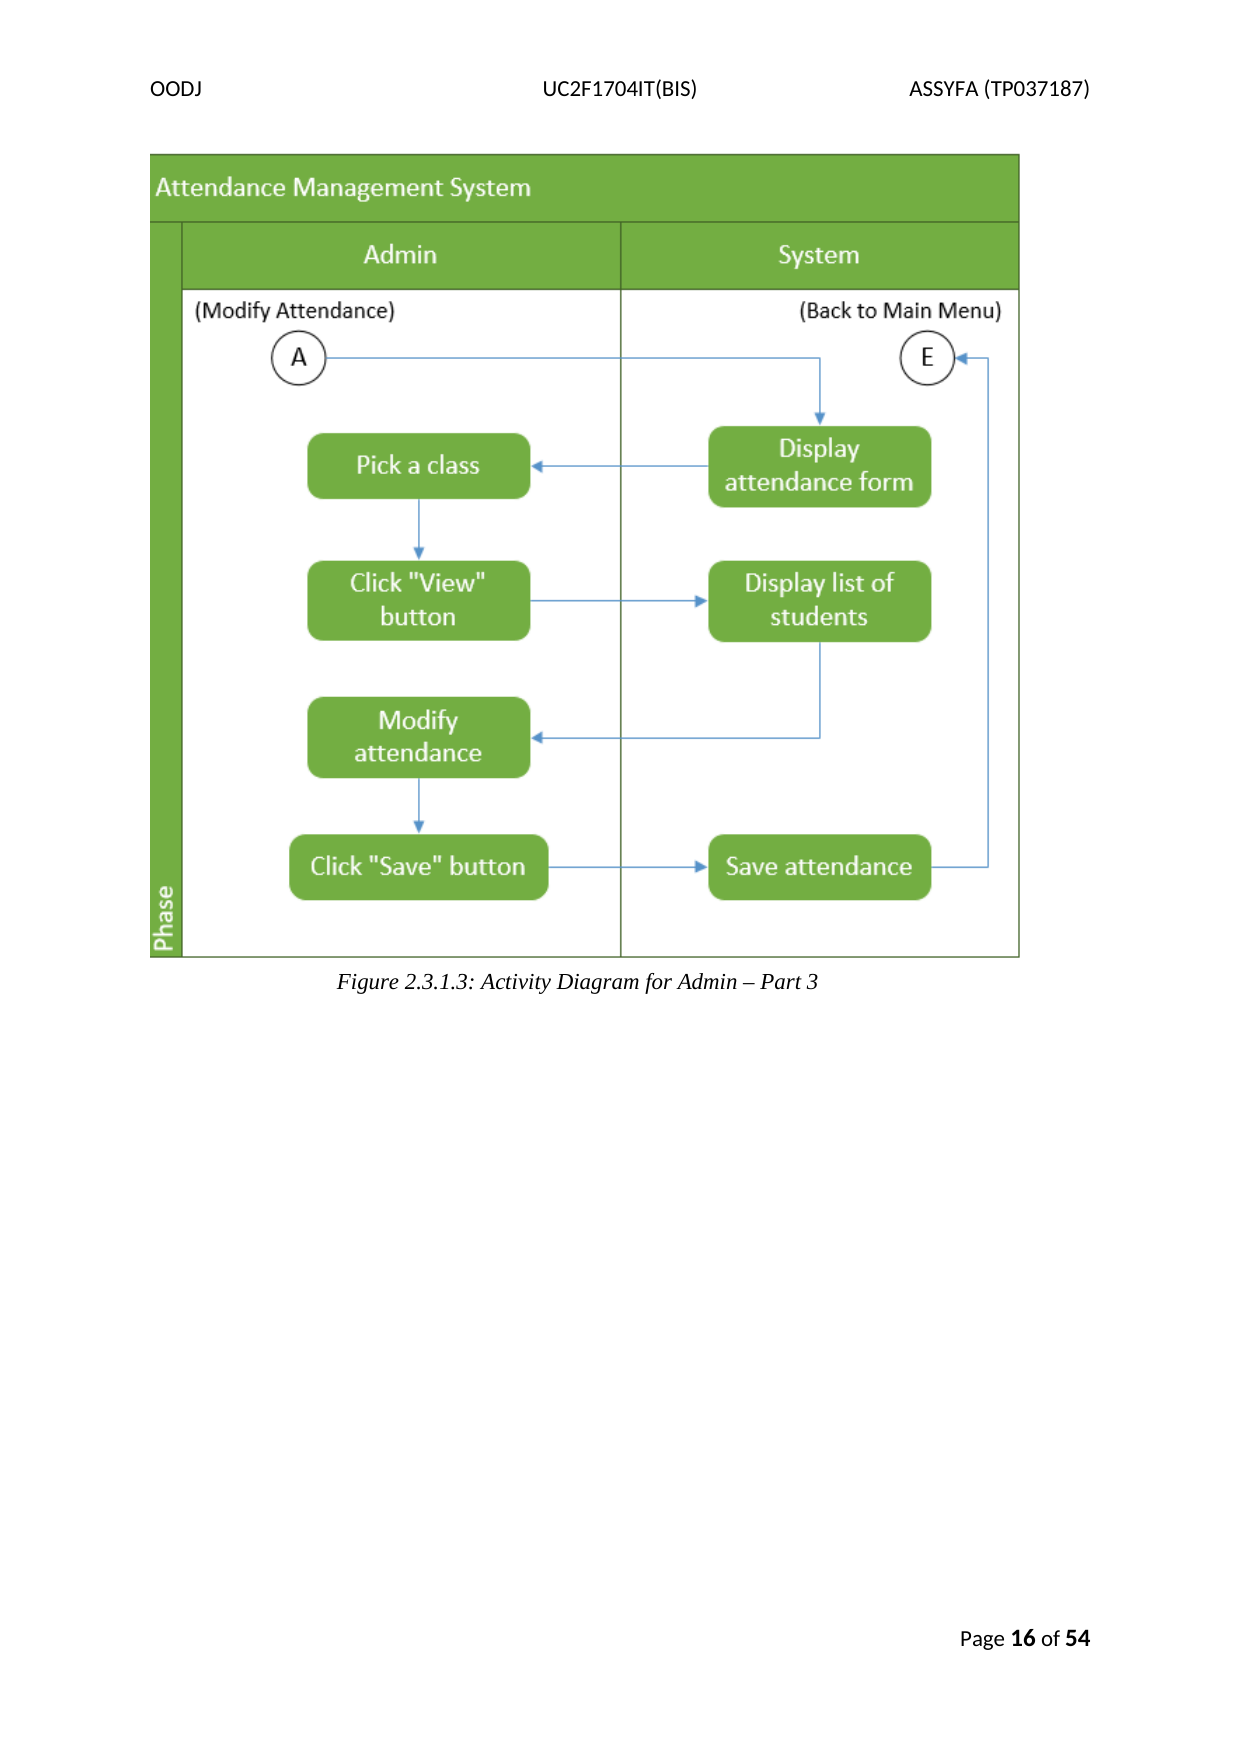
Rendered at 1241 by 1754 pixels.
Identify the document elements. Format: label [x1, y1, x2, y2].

picture [150, 150, 1024, 962]
